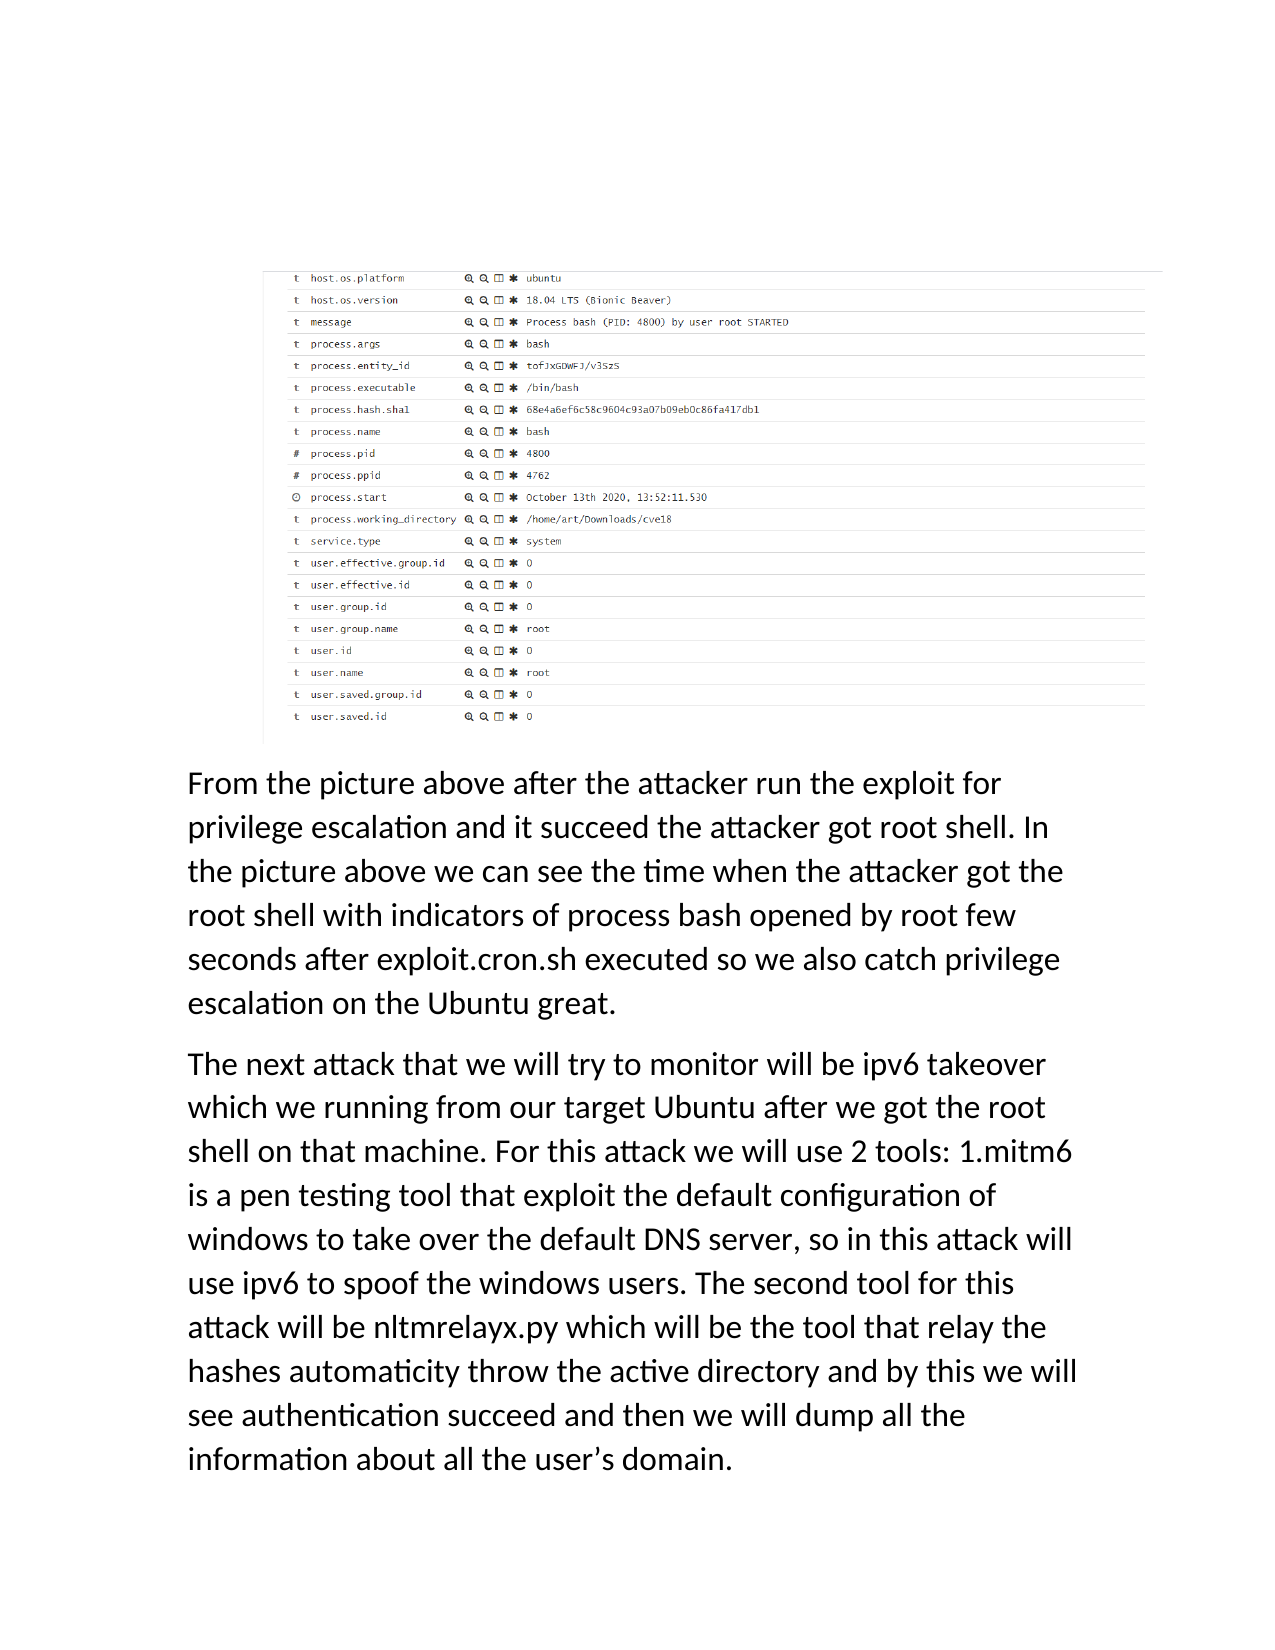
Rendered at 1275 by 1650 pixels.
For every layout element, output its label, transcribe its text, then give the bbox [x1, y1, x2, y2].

picture [262, 271, 1163, 744]
text From the picture above after the attacker run the exploit for privilege escalation and it succeed the attacker got root shell. In the picture above we can see the time when the attacker got the root shell with indicators of process bash opened by root few seconds after exploit.cron.sh executed so we also catch privilege escalation on the Ubuntu great. [187, 762, 1087, 1023]
text The next attack that we will try to monitor will be ipv6 takeover which we running from our target Ubuntu after we got the root shell on that machine. For this attack we will use 2 tools: 1.mitm6 is a pen testing tool that exploit the default configuration of windows to take over the default DNS server, so in this attack will use ipv6 to spoof the windows users. The second tool for this attack will be nltmrelayx.py which will be the tool that relay the hashes automaticity throw the active directory and by this we will see authentication succeed and then we will dump all the information about all the user’s domain. [187, 1043, 1087, 1479]
